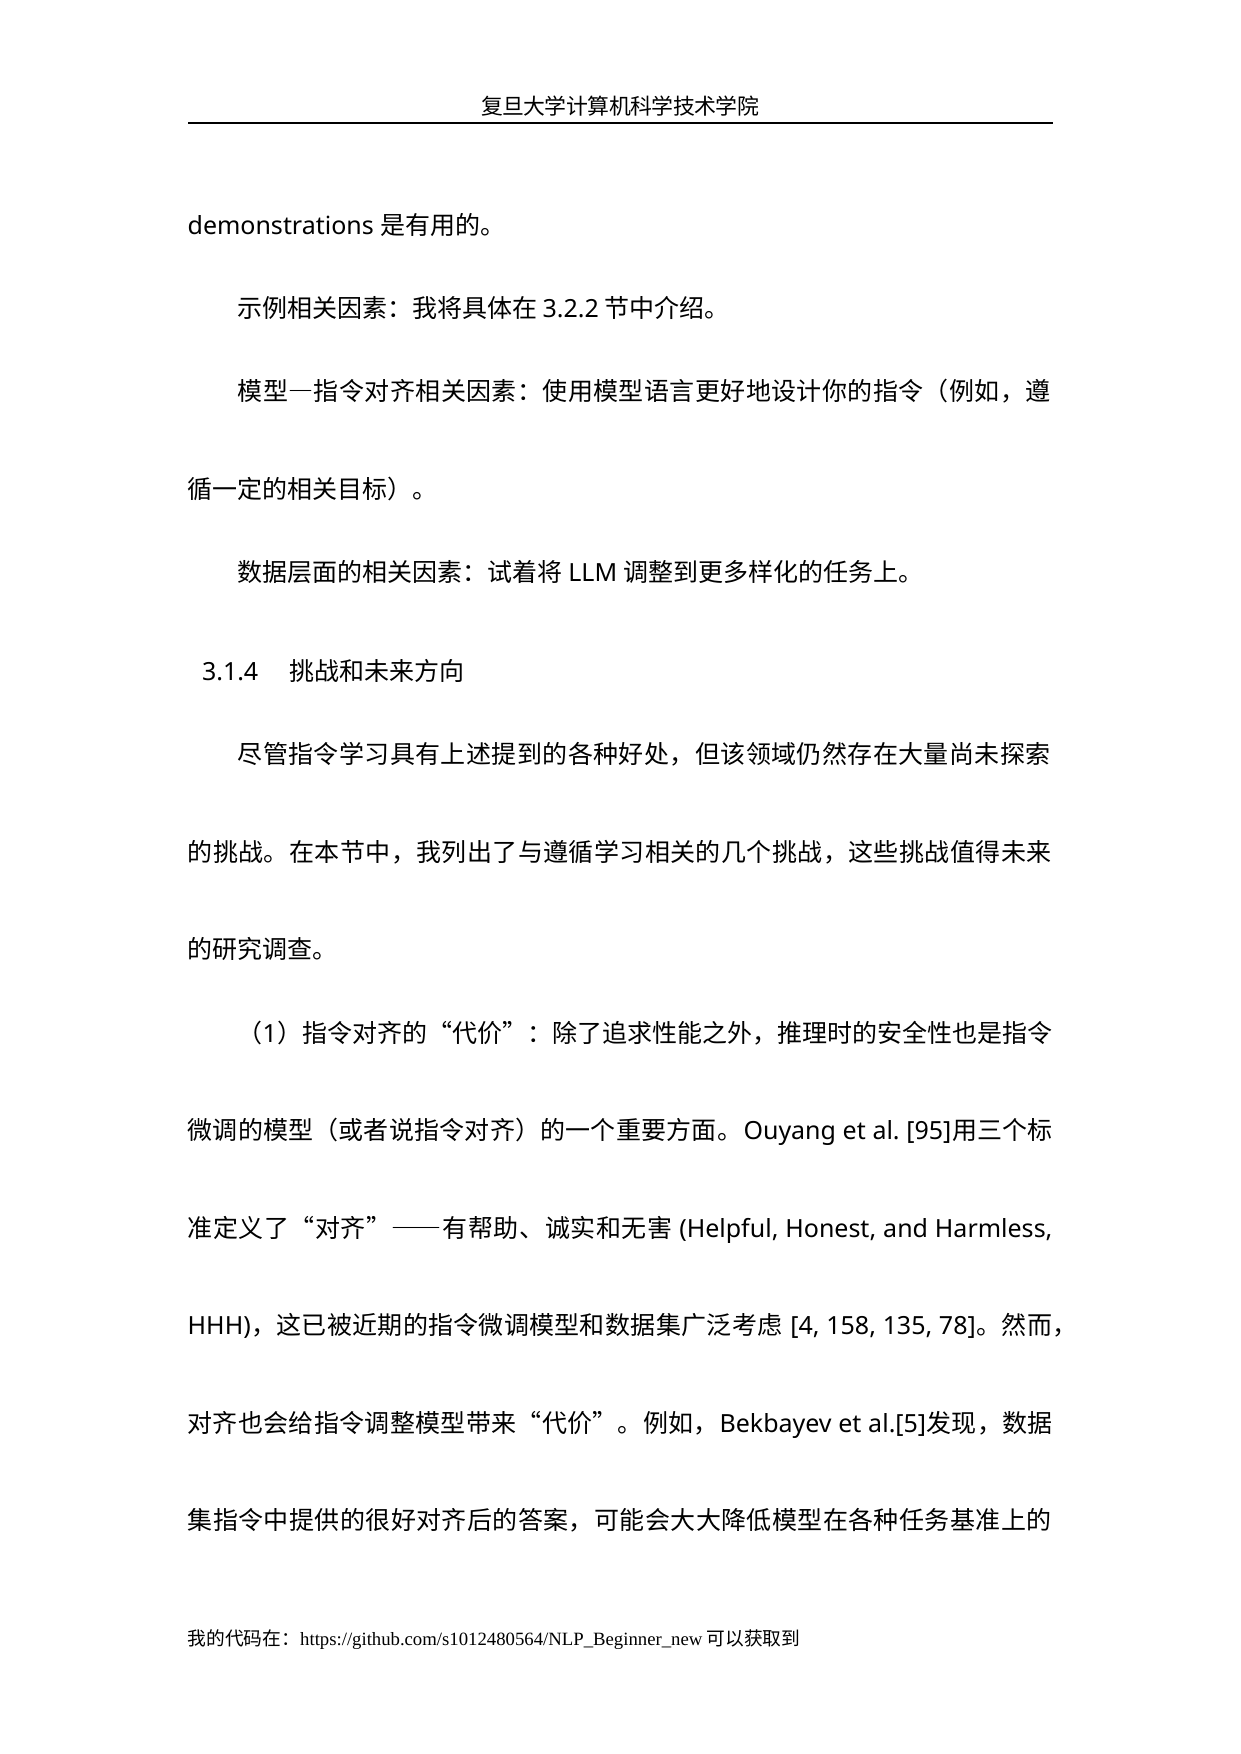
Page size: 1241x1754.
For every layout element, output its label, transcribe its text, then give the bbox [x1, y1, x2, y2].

text 模型—指令对齐相关因素：使用模型语言更好地设计你的指令（例如，遵循一定的相关目标）。 [187, 357, 1053, 520]
text 尽管指令学习具有上述提到的各种好处，但该领域仍然存在大量尚未探索的挑战。在本节中，我列出了与遵循学习相关的几个挑战，这些挑战值得未来的研究调查。 [187, 721, 1053, 981]
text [187, 999, 1053, 1551]
subtitle 挑战和未来方向 [202, 637, 1053, 702]
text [187, 191, 1053, 256]
text 示例相关因素：我将具体在3.2.2节中介绍。 [187, 274, 1053, 339]
text 数据层面的相关因素：试着将 LLM 调整到更多样化的任务上。 [187, 538, 1053, 603]
